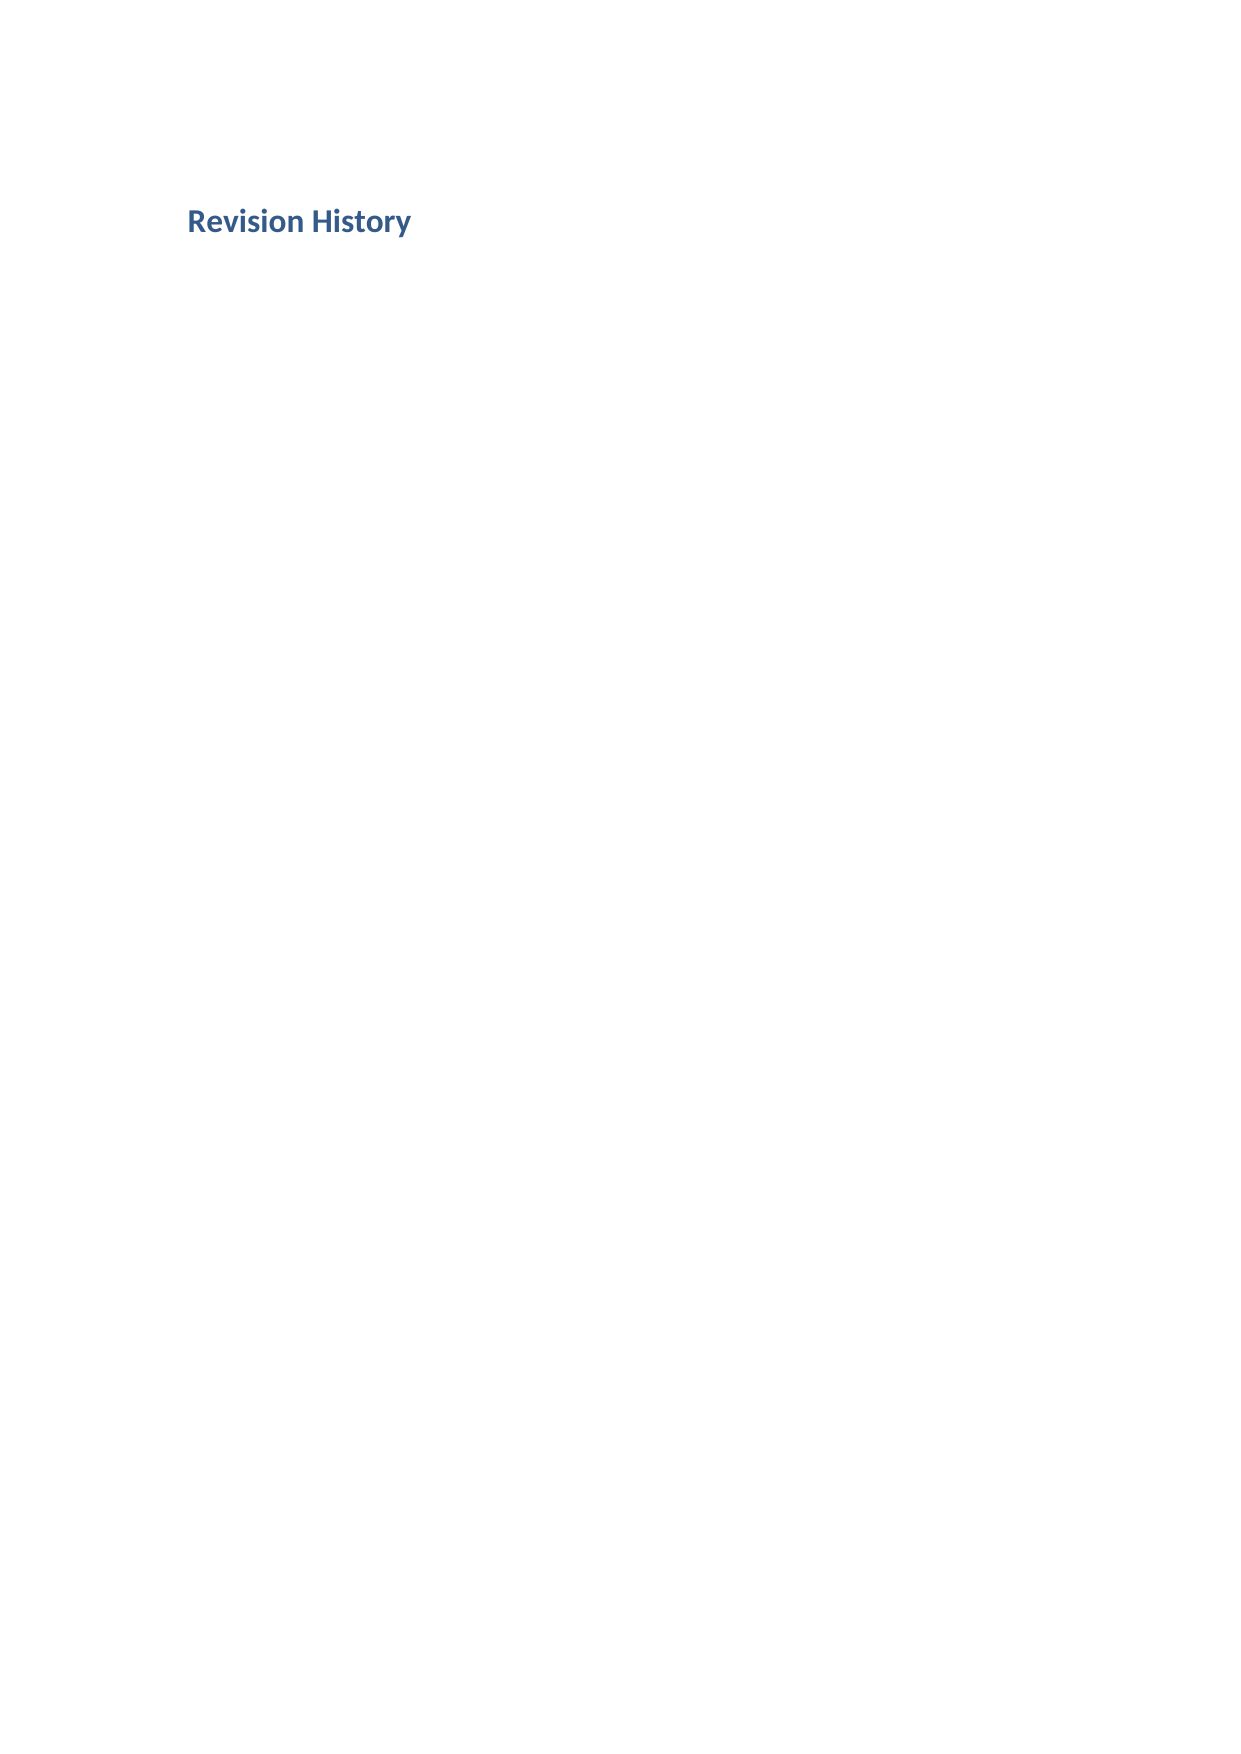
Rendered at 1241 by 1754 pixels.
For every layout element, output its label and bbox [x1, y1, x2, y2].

subtitle [187, 200, 1053, 241]
